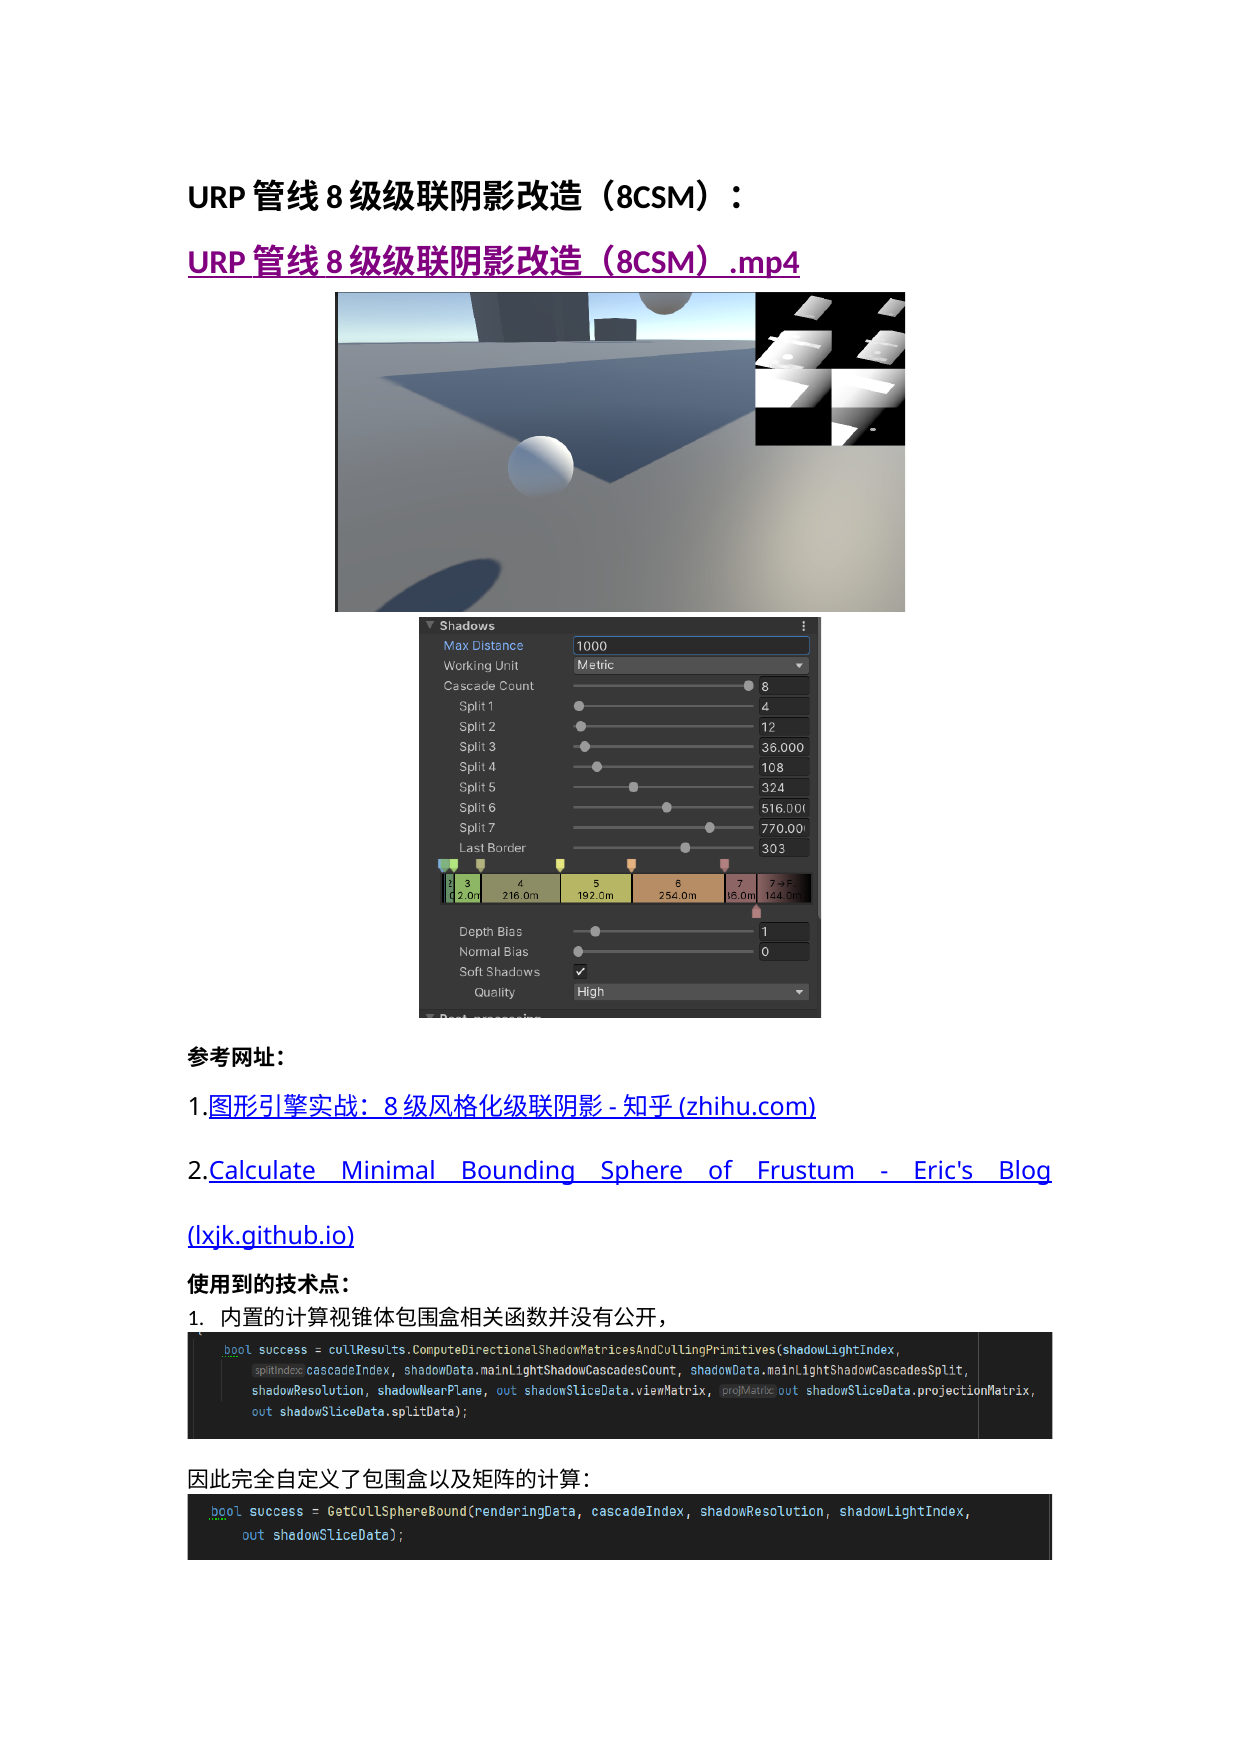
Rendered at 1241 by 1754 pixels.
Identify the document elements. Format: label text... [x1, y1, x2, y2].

picture [419, 617, 822, 1018]
list URP管线8级级联阴影改造（8CSM）： [187, 162, 1053, 227]
list 因此完全自定义了包围盒以及矩阵的计算： [187, 1462, 1053, 1494]
list 内置的计算视锥体包围盒相关函数并没有公开， [187, 1299, 1053, 1332]
text 使用到的技术点： [187, 1267, 1053, 1299]
text 参考网址： [187, 1039, 1053, 1072]
picture [335, 292, 906, 612]
picture [187, 1332, 1053, 1439]
picture [187, 1494, 1053, 1560]
text 1.图形引擎实战：8级风格化级联阴影 - 知乎 (zhihu.com) [187, 1072, 1053, 1137]
list URP管线8级级联阴影改造（8CSM）.mp4 [187, 227, 1053, 292]
text 2.Calculate Minimal Bounding Sphere of Frustum - Eric's Blog (lxjk.github.io) [187, 1137, 1053, 1267]
